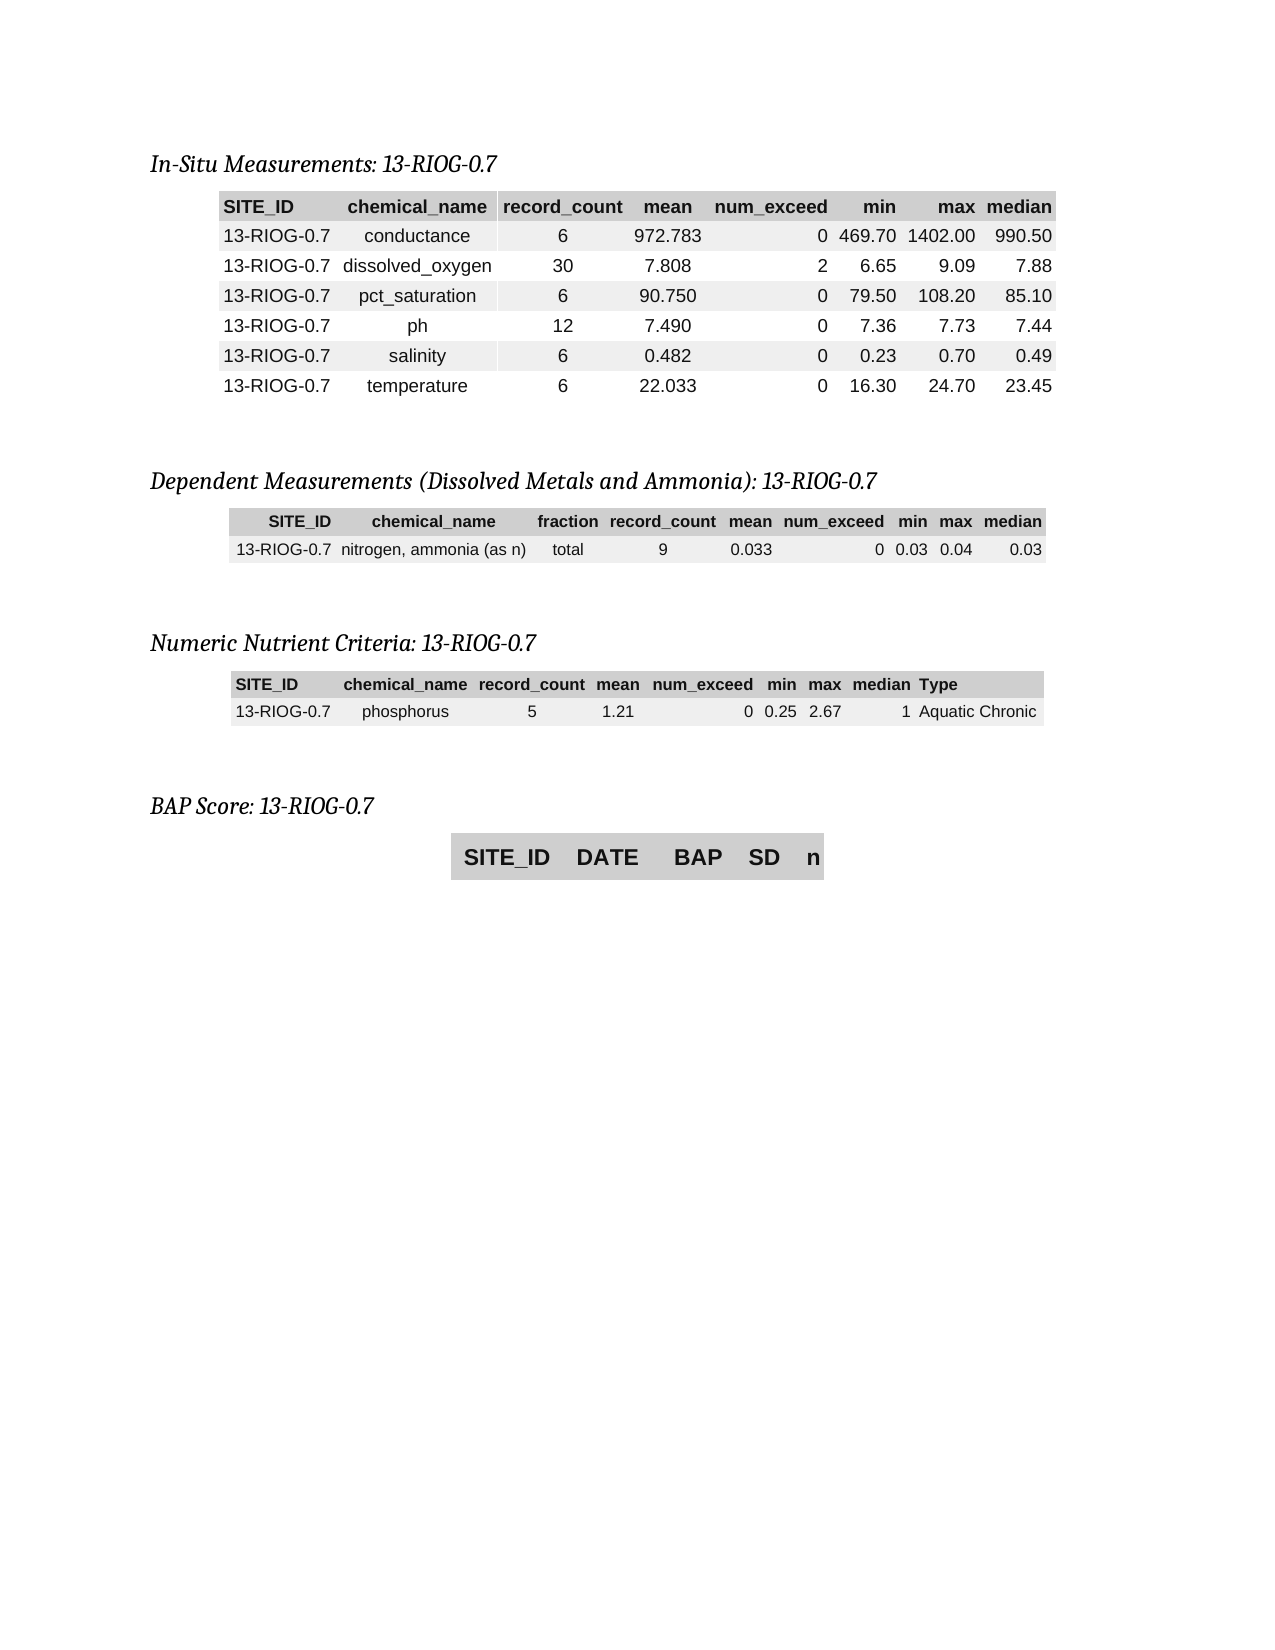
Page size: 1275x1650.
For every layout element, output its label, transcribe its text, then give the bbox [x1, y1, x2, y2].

table_header min [757, 671, 801, 698]
table_cell pct_saturation [337, 281, 497, 311]
table_cell 108.20 [900, 281, 979, 311]
table_header max [900, 191, 979, 221]
table_cell 1 [845, 698, 915, 726]
table_header BAP [652, 833, 726, 880]
table_cell 13-RIOG-0.7 [219, 341, 337, 371]
table_cell 12 [498, 311, 628, 341]
table_cell 0 [645, 698, 757, 726]
table_header min [832, 191, 900, 221]
table_header num_exceed [645, 671, 757, 698]
table_header num_exceed [707, 191, 832, 221]
table_cell 6 [498, 371, 628, 401]
table_cell 13-RIOG-0.7 [219, 281, 337, 311]
table_cell 6 [498, 341, 628, 371]
table_cell 9.09 [900, 251, 979, 281]
table_header chemical_name [335, 508, 532, 536]
table_cell Aquatic Chronic [915, 698, 1044, 726]
table_cell 0.482 [628, 341, 707, 371]
text Numeric Nutrient Criteria: 13-RIOG-0.7 [150, 629, 1125, 658]
table_cell 1.21 [591, 698, 645, 726]
table_header DATE [563, 833, 652, 880]
table_cell 79.50 [832, 281, 900, 311]
table_cell 0.25 [757, 698, 801, 726]
table_cell nitrogen, ammonia (as n) [335, 536, 532, 563]
table_header max [801, 671, 845, 698]
table_cell 16.30 [832, 371, 900, 401]
table_header SD [726, 833, 784, 880]
table_cell 972.783 [628, 221, 707, 251]
text In-Situ Measurements: 13-RIOG-0.7 [150, 150, 1125, 179]
table_cell 7.36 [832, 311, 900, 341]
table_cell 13-RIOG-0.7 [219, 371, 337, 401]
table_cell 0.70 [900, 341, 979, 371]
table_header SITE_ID [451, 833, 563, 880]
table_header Type [915, 671, 1044, 698]
table_header mean [722, 508, 776, 536]
table_cell 2.67 [801, 698, 845, 726]
table_cell dissolved_oxygen [337, 251, 497, 281]
table_header fraction [532, 508, 604, 536]
table_cell 6 [498, 281, 628, 311]
table_header min [888, 508, 932, 536]
table_cell temperature [337, 371, 497, 401]
table_cell conductance [337, 221, 497, 251]
table_header median [976, 508, 1046, 536]
table_header chemical_name [338, 671, 473, 698]
table_header max [932, 508, 976, 536]
table_cell 7.490 [628, 311, 707, 341]
text BAP Score: 13-RIOG-0.7 [150, 792, 1125, 821]
table_cell 90.750 [628, 281, 707, 311]
table_cell 13-RIOG-0.7 [219, 311, 337, 341]
table_header num_exceed [776, 508, 888, 536]
table_cell 7.73 [900, 311, 979, 341]
table_cell 7.808 [628, 251, 707, 281]
table_cell 7.88 [979, 251, 1056, 281]
table_header chemical_name [337, 191, 497, 221]
table_header record_count [604, 508, 722, 536]
table_cell 0 [707, 341, 832, 371]
text Dependent Measurements (Dissolved Metals and Ammonia): 13-RIOG-0.7 [150, 467, 1125, 496]
table_cell 0.03 [888, 536, 932, 563]
table_cell 0.23 [832, 341, 900, 371]
table_cell 1402.00 [900, 221, 979, 251]
table_header mean [591, 671, 645, 698]
table_cell 6 [498, 221, 628, 251]
table_cell 0 [707, 371, 832, 401]
table_header record_count [498, 191, 628, 221]
table_cell 22.033 [628, 371, 707, 401]
table_cell 6.65 [832, 251, 900, 281]
table_header record_count [473, 671, 591, 698]
table_cell 990.50 [979, 221, 1056, 251]
table_cell salinity [337, 341, 497, 371]
table_cell 0 [707, 281, 832, 311]
table_cell total [532, 536, 604, 563]
table_cell ph [337, 311, 497, 341]
table_cell 13-RIOG-0.7 [231, 698, 338, 726]
table_cell 9 [604, 536, 722, 563]
table_cell 13-RIOG-0.7 [229, 536, 335, 563]
table_header SITE_ID [219, 191, 337, 221]
table_cell 0 [707, 311, 832, 341]
table_cell 469.70 [832, 221, 900, 251]
table_cell 0.03 [976, 536, 1046, 563]
table_cell 2 [707, 251, 832, 281]
table_cell 0.04 [932, 536, 976, 563]
table_header median [845, 671, 915, 698]
table_header SITE_ID [231, 671, 338, 698]
table_cell 0.49 [979, 341, 1056, 371]
table_cell 13-RIOG-0.7 [219, 221, 337, 251]
table_header mean [628, 191, 707, 221]
table_cell 23.45 [979, 371, 1056, 401]
table_header median [979, 191, 1056, 221]
table_cell 5 [473, 698, 591, 726]
table_cell 13-RIOG-0.7 [219, 251, 337, 281]
table_cell 24.70 [900, 371, 979, 401]
table_cell 0 [707, 221, 832, 251]
table_cell phosphorus [338, 698, 473, 726]
table_cell 30 [498, 251, 628, 281]
table_cell 85.10 [979, 281, 1056, 311]
table_header SITE_ID [229, 508, 335, 536]
table_cell 7.44 [979, 311, 1056, 341]
table_cell 0.033 [722, 536, 776, 563]
table_cell 0 [776, 536, 888, 563]
table_header n [784, 833, 824, 880]
